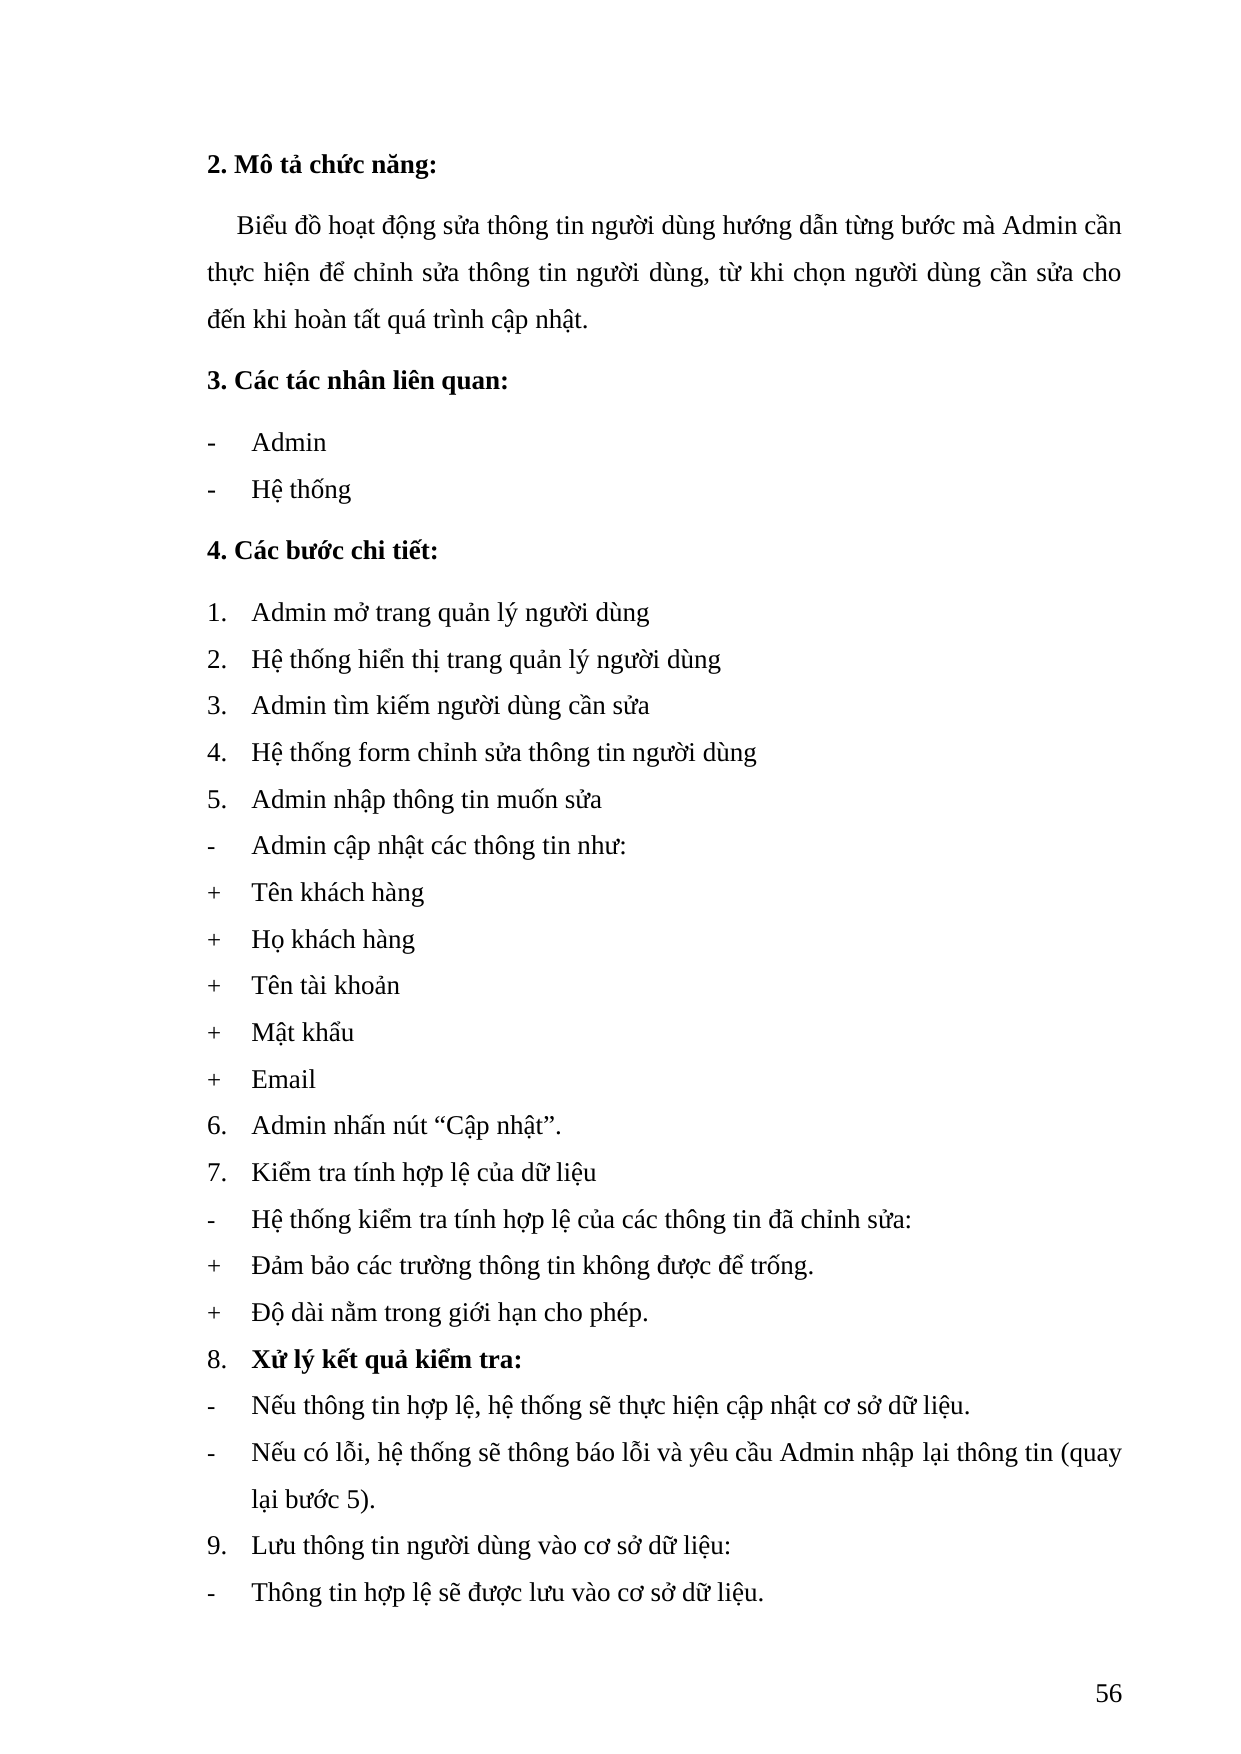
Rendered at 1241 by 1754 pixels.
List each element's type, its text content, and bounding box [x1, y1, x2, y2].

list Hệ thống [207, 473, 1122, 504]
list Admin nhập thông tin muốn sửa [207, 783, 1122, 814]
list Nếu thông tin hợp lệ, hệ thống sẽ thực hiện cập nhật cơ sở dữ liệu. [207, 1389, 1122, 1421]
list Họ khách hàng [207, 923, 1122, 954]
list Hệ thống form chỉnh sửa thông tin người dùng [207, 736, 1122, 767]
list Admin nhấn nút “Cập nhật”. [207, 1109, 1122, 1141]
list Mật khẩu [207, 1016, 1122, 1047]
list Xử lý kết quả kiểm tra: [207, 1343, 1122, 1374]
list Tên tài khoản [207, 969, 1122, 1001]
list Độ dài nằm trong giới hạn cho phép. [207, 1296, 1122, 1327]
text Biểu đồ hoạt động sửa thông tin người dùng hướng dẫn từng bước mà Admin cần thực hiện để chỉnh sửa thông tin người dùng, từ khi chọn người dùng cần sửa cho đến khi hoàn tất quá trình cập nhật. [207, 209, 1122, 334]
list Admin mở trang quản lý người dùng [207, 596, 1122, 627]
text 3. Các tác nhân liên quan: [207, 364, 1122, 396]
list Nếu có lỗi, hệ thống sẽ thông báo lỗi và yêu cầu Admin nhập lại thông tin (quay lại bước 5). [207, 1436, 1122, 1514]
list Lưu thông tin người dùng vào cơ sở dữ liệu: [207, 1529, 1122, 1561]
list Thông tin hợp lệ sẽ được lưu vào cơ sở dữ liệu. [207, 1576, 1122, 1607]
list Email [207, 1063, 1122, 1094]
list Admin cập nhật các thông tin như: [207, 829, 1122, 861]
list Tên khách hàng [207, 876, 1122, 907]
list Admin tìm kiếm người dùng cần sửa [207, 689, 1122, 721]
list Hệ thống kiểm tra tính hợp lệ của các thông tin đã chỉnh sửa: [207, 1203, 1122, 1234]
list Hệ thống hiển thị trang quản lý người dùng [207, 643, 1122, 674]
text 4. Các bước chi tiết: [207, 534, 1122, 566]
list Admin [207, 426, 1122, 457]
list Kiểm tra tính hợp lệ của dữ liệu [207, 1156, 1122, 1187]
list Đảm bảo các trường thông tin không được để trống. [207, 1249, 1122, 1281]
text 2. Mô tả chức năng: [207, 148, 1122, 179]
